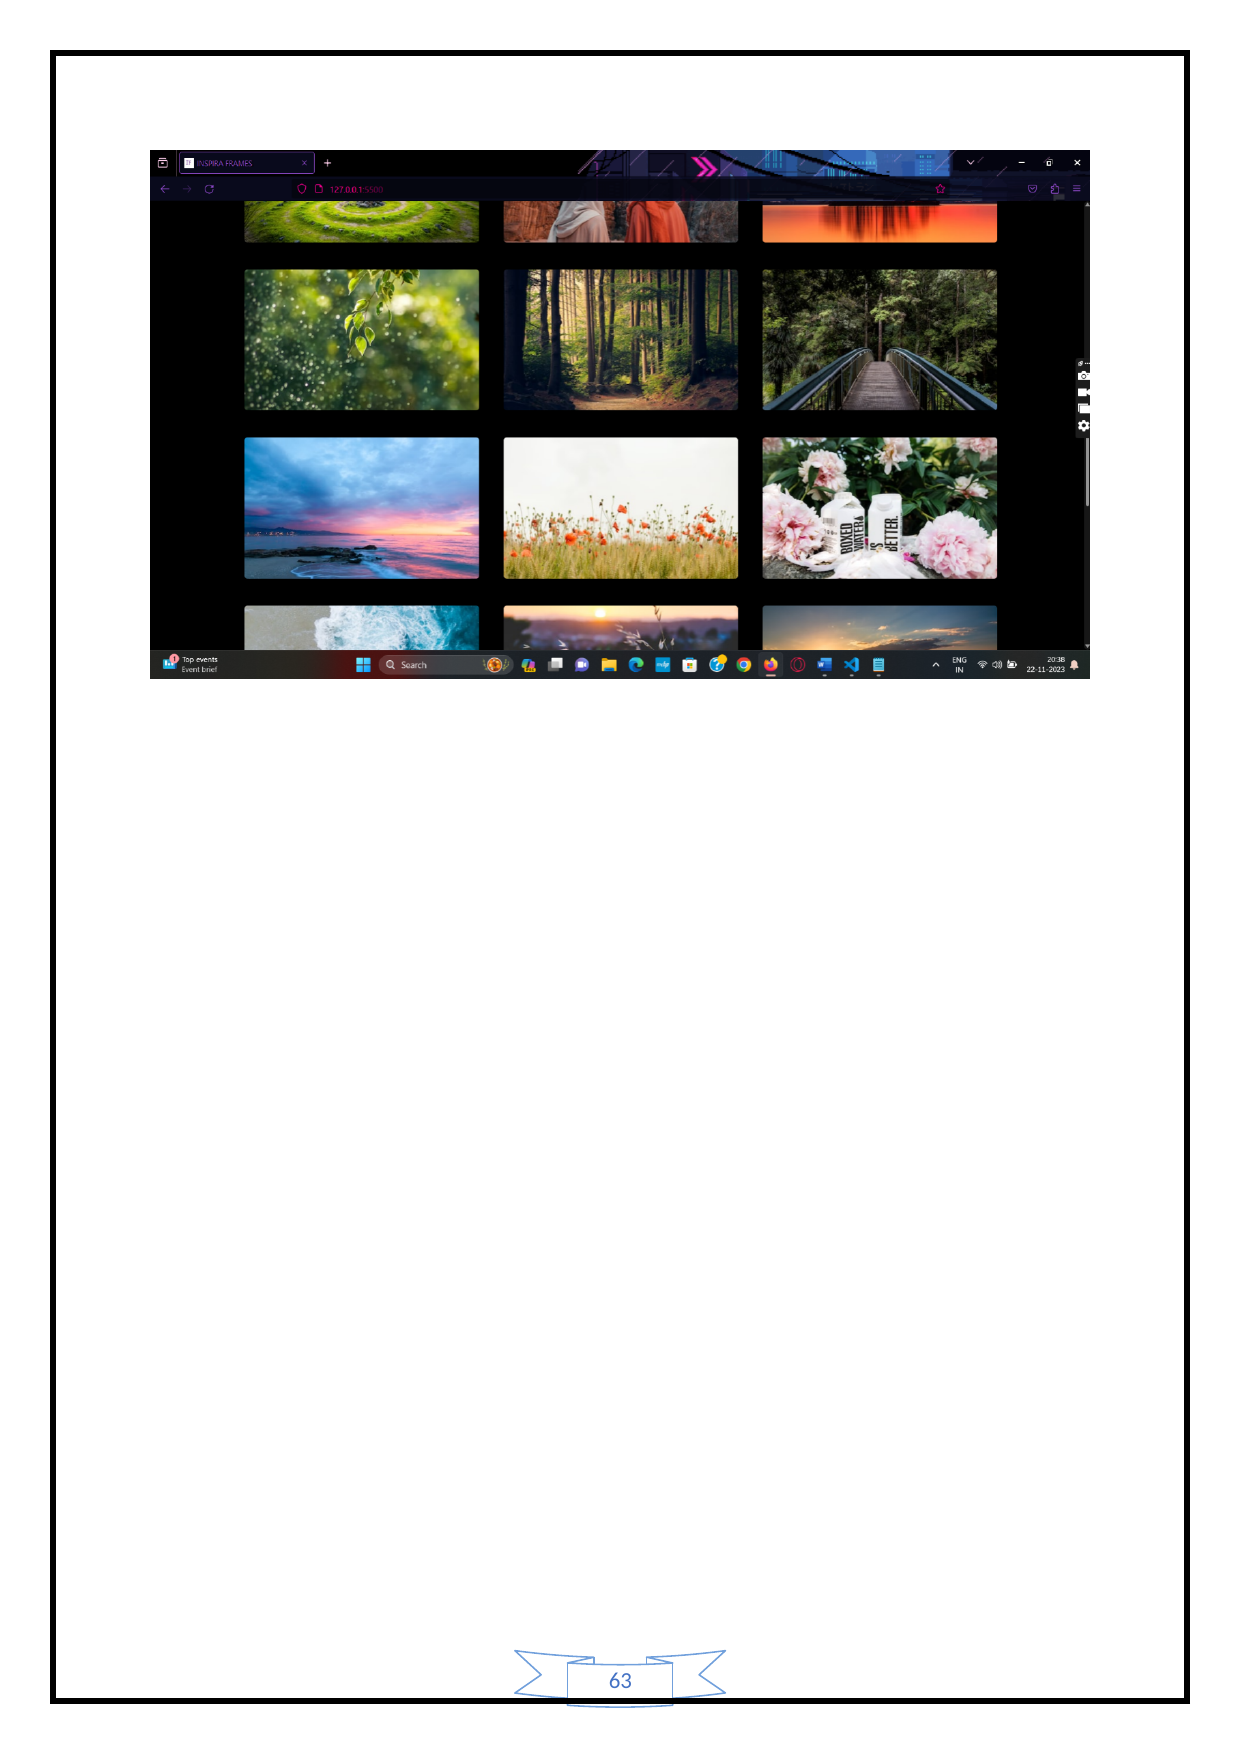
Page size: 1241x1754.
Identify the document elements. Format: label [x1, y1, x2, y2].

picture [150, 150, 1090, 679]
